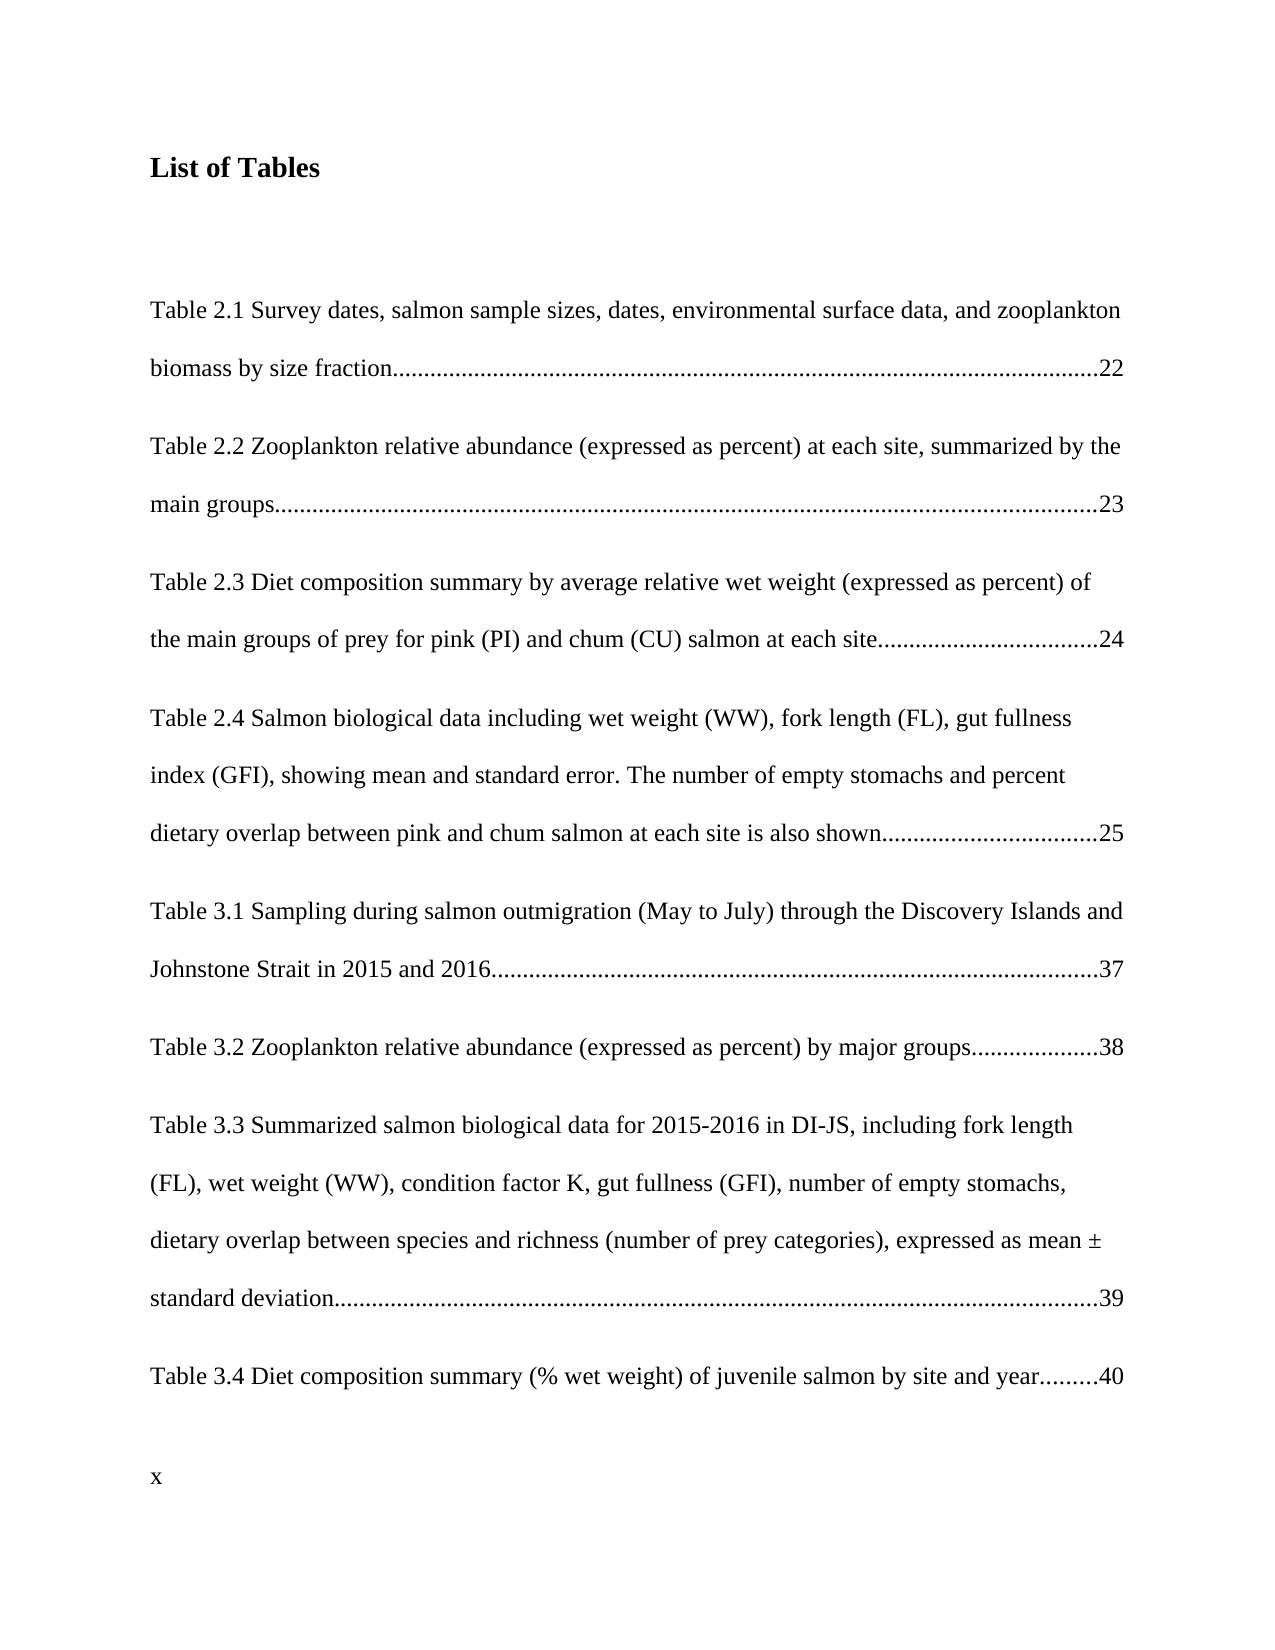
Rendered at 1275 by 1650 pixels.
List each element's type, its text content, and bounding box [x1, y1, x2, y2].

text Table 3.2 Zooplankton relative abundance (expressed as percent) by major groups. 38 [150, 1032, 1125, 1061]
text Table 3.1 Sampling during salmon outmigration (May to July) through the Discovery Islands and Johnstone Strait in 2015 and 2016. 37 [150, 896, 1125, 982]
text Table 2.2 Zooplankton relative abundance (expressed as percent) at each site, summarized by the main groups. 23 [150, 431, 1125, 517]
text Table 2.3 Diet composition summary by average relative wet weight (expressed as percent) of the main groups of prey for pink (PI) and chum (CU) salmon at each site. 24 [150, 567, 1125, 653]
text Table 2.1 Survey dates, salmon sample sizes, dates, environmental surface data, and zooplankton biomass by size fraction. 22 [150, 295, 1125, 382]
text Table 3.4 Diet composition summary (% wet weight) of juvenile salmon by site and year. 40 [150, 1361, 1125, 1390]
text Table 2.4 Salmon biological data including wet weight (WW), fork length (FL), gut fullness index (GFI), showing mean and standard error. The number of empty stomachs and percent dietary overlap between pink and chum salmon at each site is also shown. 25 [150, 703, 1125, 847]
subtitle List of Tables [150, 150, 1125, 183]
text Table 3.3 Summarized salmon biological data for 2015-2016 in DI-JS, including fork length (FL), wet weight (WW), condition factor K, gut fullness (GFI), number of empty stomachs, dietary overlap between species and richness (number of prey categories), expressed as mean ± standard deviation. 39 [150, 1110, 1125, 1312]
